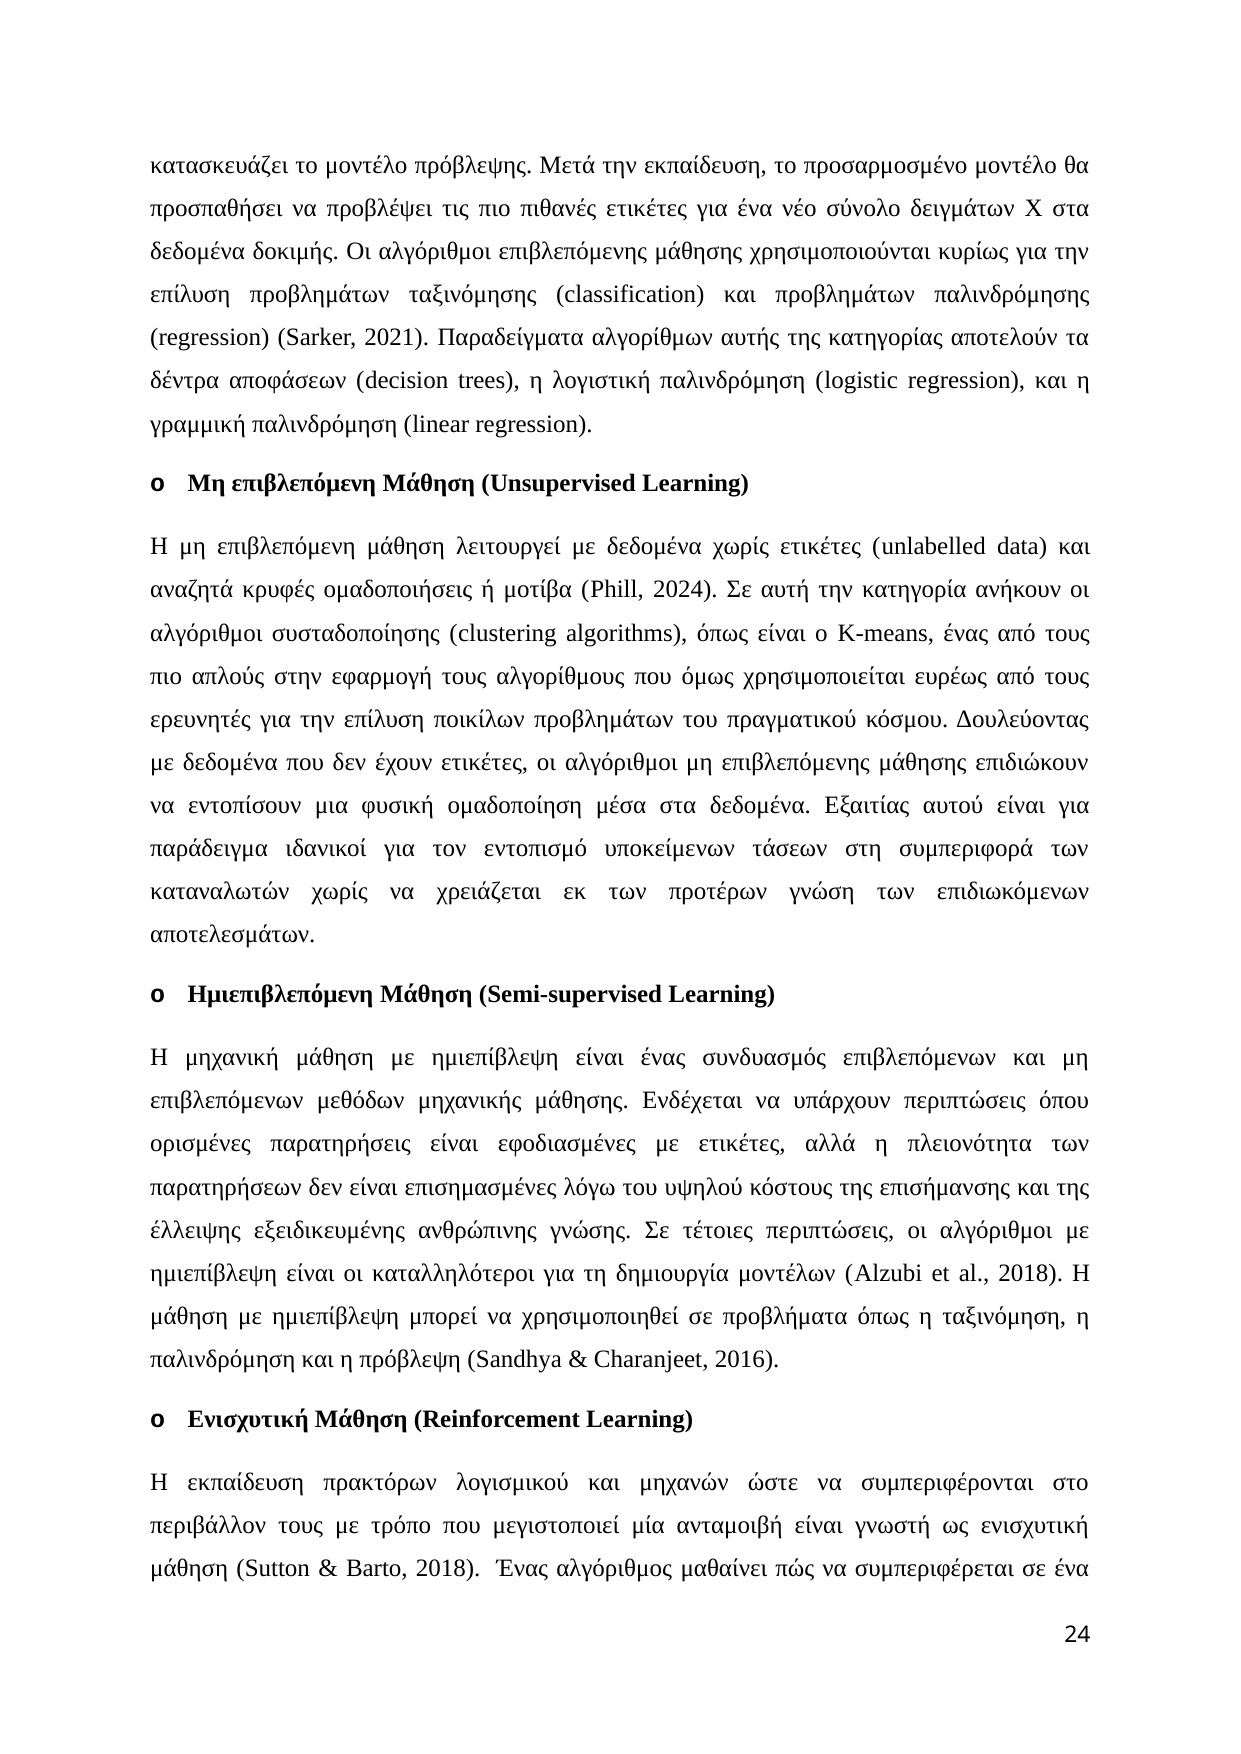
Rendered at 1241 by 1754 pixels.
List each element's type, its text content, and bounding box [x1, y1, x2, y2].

list Μη επιβλεπόμενη Μάθηση (Unsupervised Learning) [150, 468, 1090, 499]
list Ενισχυτική Μάθηση (Reinforcement Learning) [150, 1404, 1090, 1435]
text Η μη επιβλεπόμενη μάθηση λειτουργεί με δεδομένα χωρίς ετικέτες (unlabelled data) και αναζητά κρυφές ομαδοποιήσεις ή μοτίβα (Phill, 2024). Σε αυτή την κατηγορία ανήκουν οι αλγόριθμοι συσταδοποίησης (clustering algorithms), όπως είναι ο K-means, ένας από τους πιο απλούς στην εφαρμογή τους αλγορίθμους που όμως χρησιμοποιείται ευρέως από τους ερευνητές για την επίλυση ποικίλων προβλημάτων του πραγματικού κόσμου. Δουλεύοντας με δεδομένα που δεν έχουν ετικέτες, οι αλγόριθμοι μη επιβλεπόμενης μάθησης επιδιώκουν να εντοπίσουν μια φυσική ομαδοποίηση μέσα στα δεδομένα. Εξαιτίας αυτού είναι για παράδειγμα ιδανικοί για τον εντοπισμό υποκείμενων τάσεων στη συμπεριφορά των καταναλωτών χωρίς να χρειάζεται εκ των προτέρων γνώση των επιδιωκόμενων αποτελεσμάτων. [150, 531, 1090, 948]
text Η μηχανική μάθηση με ημιεπίβλεψη είναι ένας συνδυασμός επιβλεπόμενων και μη επιβλεπόμενων μεθόδων μηχανικής μάθησης. Ενδέχεται να υπάρχουν περιπτώσεις όπου ορισμένες παρατηρήσεις είναι εφοδιασμένες με ετικέτες, αλλά η πλειονότητα των παρατηρήσεων δεν είναι επισημασμένες λόγω του υψηλού κόστους της επισήμανσης και της έλλειψης εξειδικευμένης ανθρώπινης γνώσης. Σε τέτοιες περιπτώσεις, οι αλγόριθμοι με ημιεπίβλεψη είναι οι καταλληλότεροι για τη δημιουργία μοντέλων (Alzubi et al., 2018). Η μάθηση με ημιεπίβλεψη μπορεί να χρησιμοποιηθεί σε προβλήματα όπως η ταξινόμηση, η παλινδρόμηση και η πρόβλεψη (Sandhya & Charanjeet, 2016). [150, 1042, 1090, 1373]
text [150, 150, 1090, 437]
list Ημιεπιβλεπόμενη Μάθηση (Semi-supervised Learning) [150, 979, 1090, 1010]
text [150, 1467, 1090, 1582]
